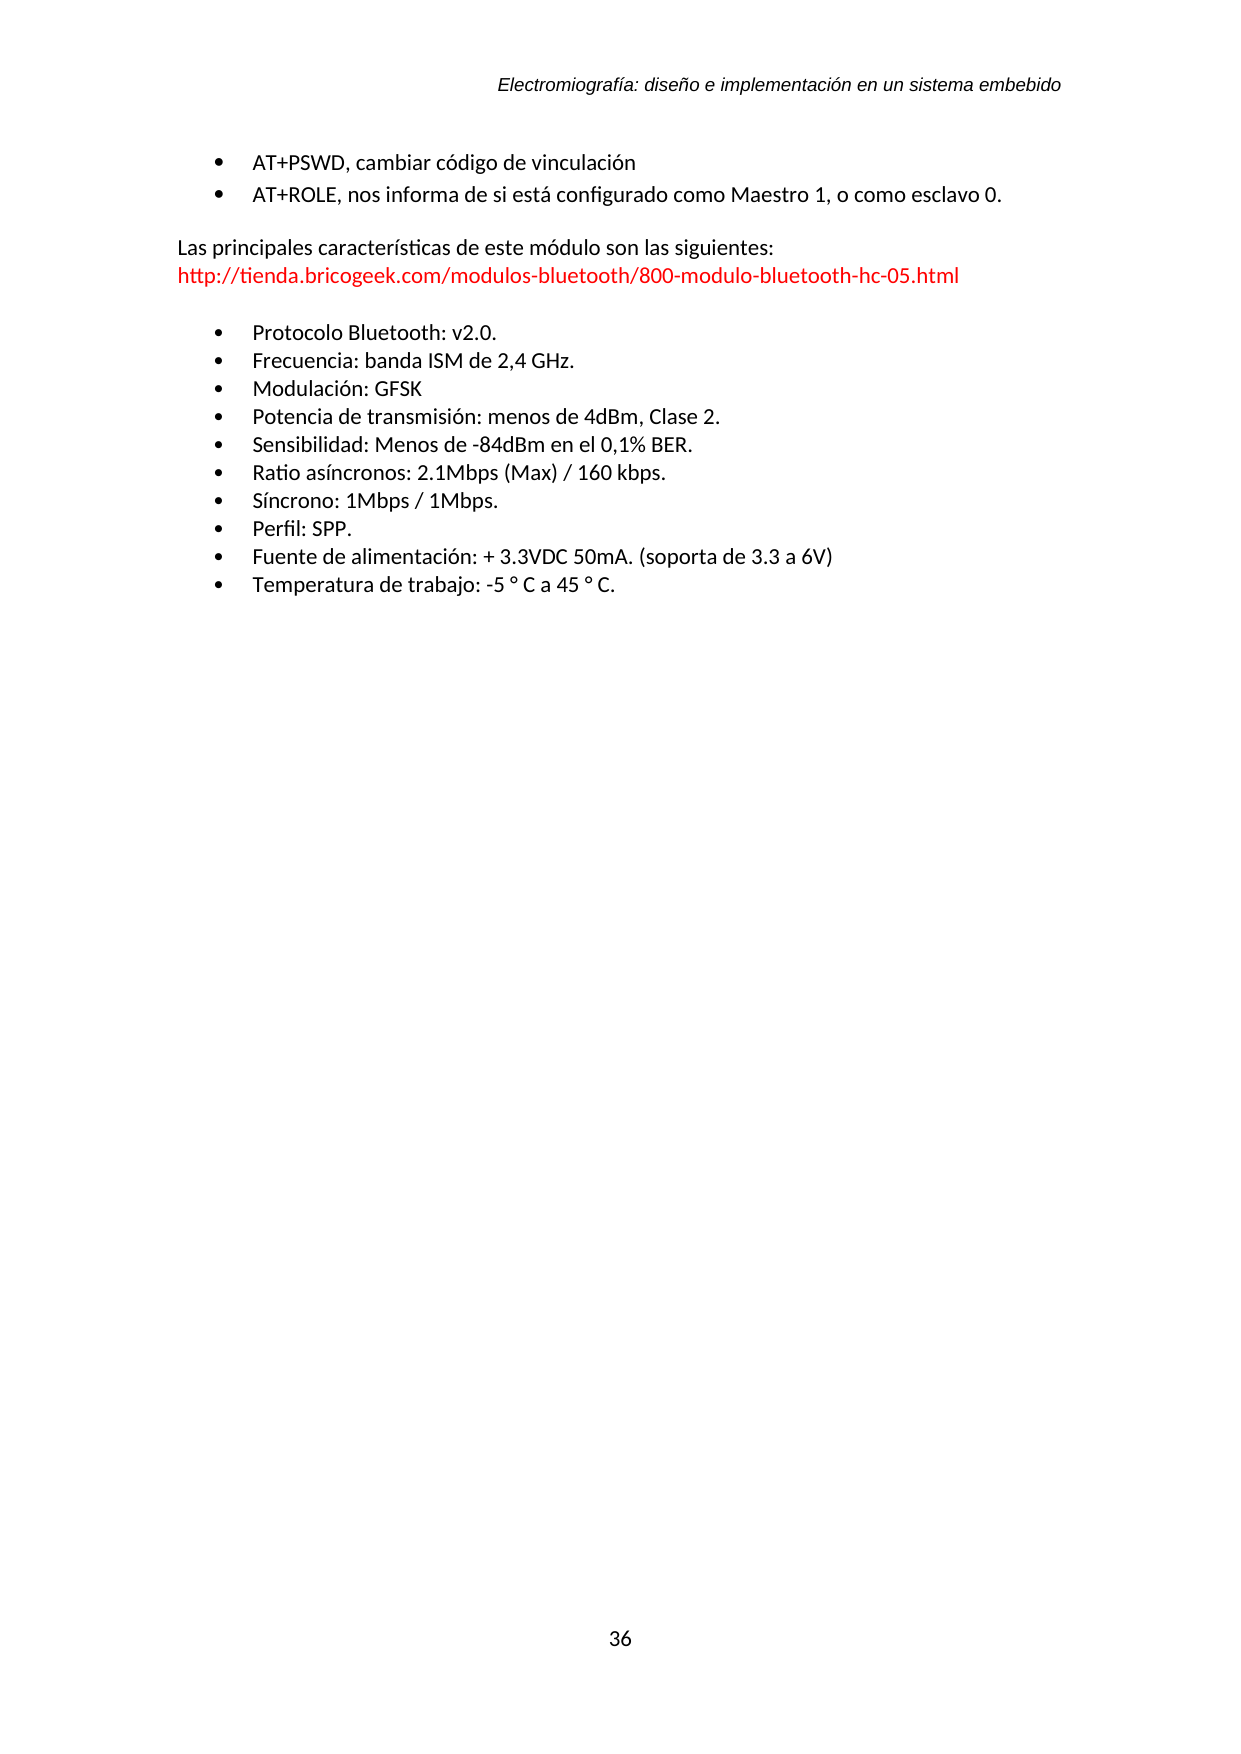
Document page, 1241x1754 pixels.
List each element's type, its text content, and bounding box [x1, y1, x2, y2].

list Síncrono: 1Mbps / 1Mbps. [215, 486, 1063, 514]
list Ratio asíncronos: 2.1Mbps (Max) / 160 kbps. [215, 458, 1063, 486]
list Fuente de alimentación: + 3.3VDC 50mA. (soporta de 3.3 a 6V) [215, 542, 1063, 570]
list Frecuencia: banda ISM de 2,4 GHz. [215, 346, 1063, 374]
list Protocolo Bluetooth: v2.0. [215, 318, 1063, 346]
list AT+PSWD, cambiar código de vinculación [215, 148, 1063, 176]
list Modulación: GFSK [215, 374, 1063, 402]
list Temperatura de trabajo: -5 ° C a 45 ° C. [215, 570, 1063, 598]
list Sensibilidad: Menos de -84dBm en el 0,1% BER. [215, 430, 1063, 458]
list Perfil: SPP. [215, 514, 1063, 542]
list AT+ROLE, nos informa de si está configurado como Maestro 1, o como esclavo 0. [215, 180, 1063, 208]
list Potencia de transmisión: menos de 4dBm, Clase 2. [215, 402, 1063, 430]
text Las principales características de este módulo son las siguientes: http://tienda.bricogeek.com/modulos-bluetooth/800-modulo-bluetooth-hc-05.html [177, 233, 1063, 289]
